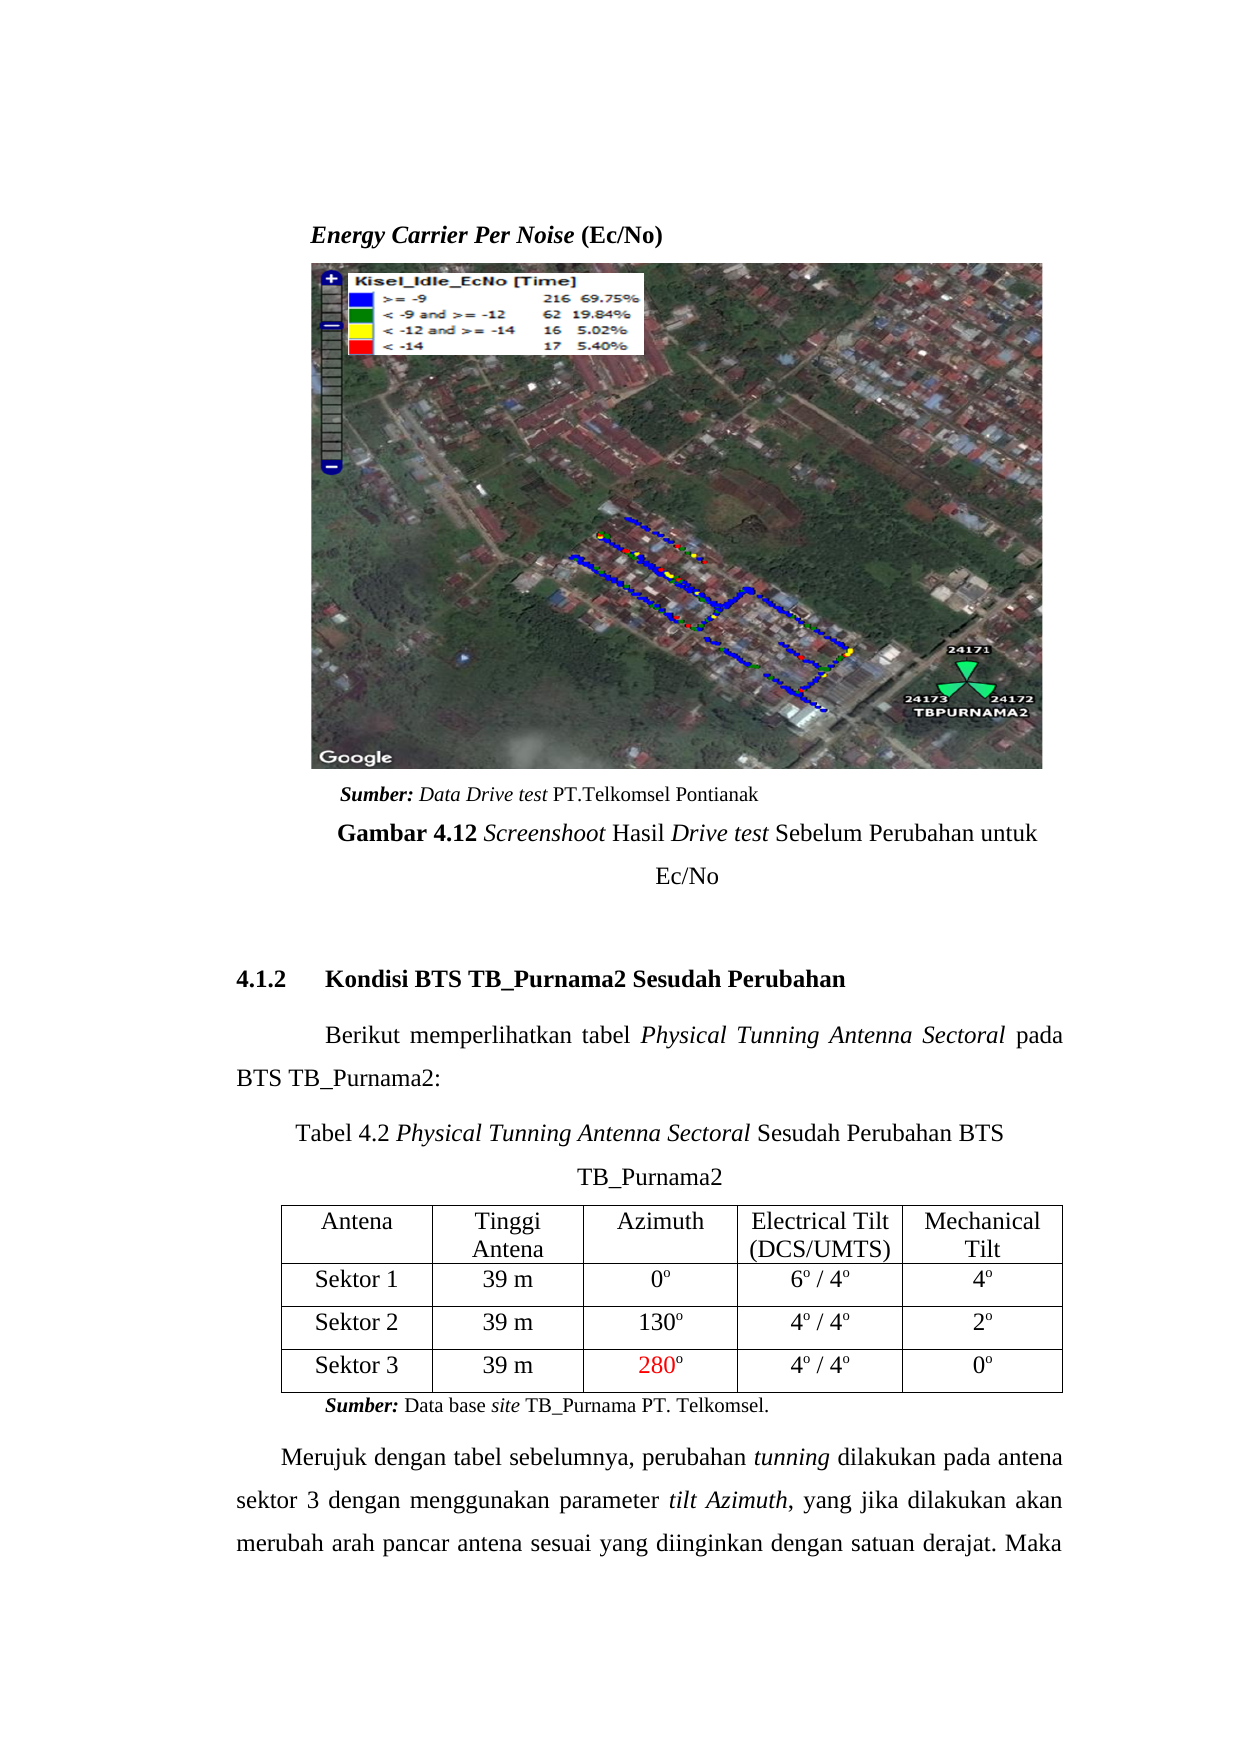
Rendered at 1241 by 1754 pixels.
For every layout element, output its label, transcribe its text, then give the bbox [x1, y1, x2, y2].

list Sumber: Data Drive test PT.Telkomsel Pontianak [311, 782, 1063, 806]
table_cell 0o [584, 1264, 737, 1306]
text Berikut memperlihatkan tabel Physical Tunning Antenna Sectoral pada BTS TB_Purnama2: [236, 1020, 1063, 1092]
table_header Azimuth [584, 1206, 737, 1263]
table_cell 130o [584, 1307, 737, 1349]
table_header Mechanical Tilt [903, 1206, 1062, 1263]
table_header Electrical Tilt (DCS/UMTS) [738, 1206, 902, 1263]
text Sumber: Data base site TB_Purnama PT. Telkomsel. [236, 1393, 1063, 1417]
table_cell 39 m [433, 1350, 583, 1392]
table_cell Sektor 3 [282, 1350, 432, 1392]
table_header Antena [282, 1206, 432, 1263]
text 4.1.2 Kondisi BTS TB_Purnama2 Sesudah Perubahan [236, 964, 1063, 993]
table_cell 39 m [433, 1264, 583, 1306]
text Tabel 4.2 Physical Tunning Antenna Sectoral Sesudah Perubahan BTS TB_Purnama2 [236, 1118, 1063, 1190]
table_cell 39 m [433, 1307, 583, 1349]
table_cell 4o / 4o [738, 1350, 902, 1392]
table_cell 2o [903, 1307, 1062, 1349]
table_cell 4o / 4o [738, 1307, 902, 1349]
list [236, 1442, 1063, 1557]
table_cell 0o [903, 1350, 1062, 1392]
table_cell Sektor 1 [282, 1264, 432, 1306]
table_cell 6o / 4o [738, 1264, 902, 1306]
list Energy Carrier Per Noise (Ec/No) [310, 220, 1063, 249]
table_cell 4o [903, 1264, 1062, 1306]
list Gambar 4.12 Screenshoot Hasil Drive test Sebelum Perubahan untuk Ec/No [311, 818, 1063, 890]
table_header Tinggi Antena [433, 1206, 583, 1263]
picture [311, 263, 1043, 769]
table_cell Sektor 2 [282, 1307, 432, 1349]
table_cell 280o [584, 1350, 737, 1392]
